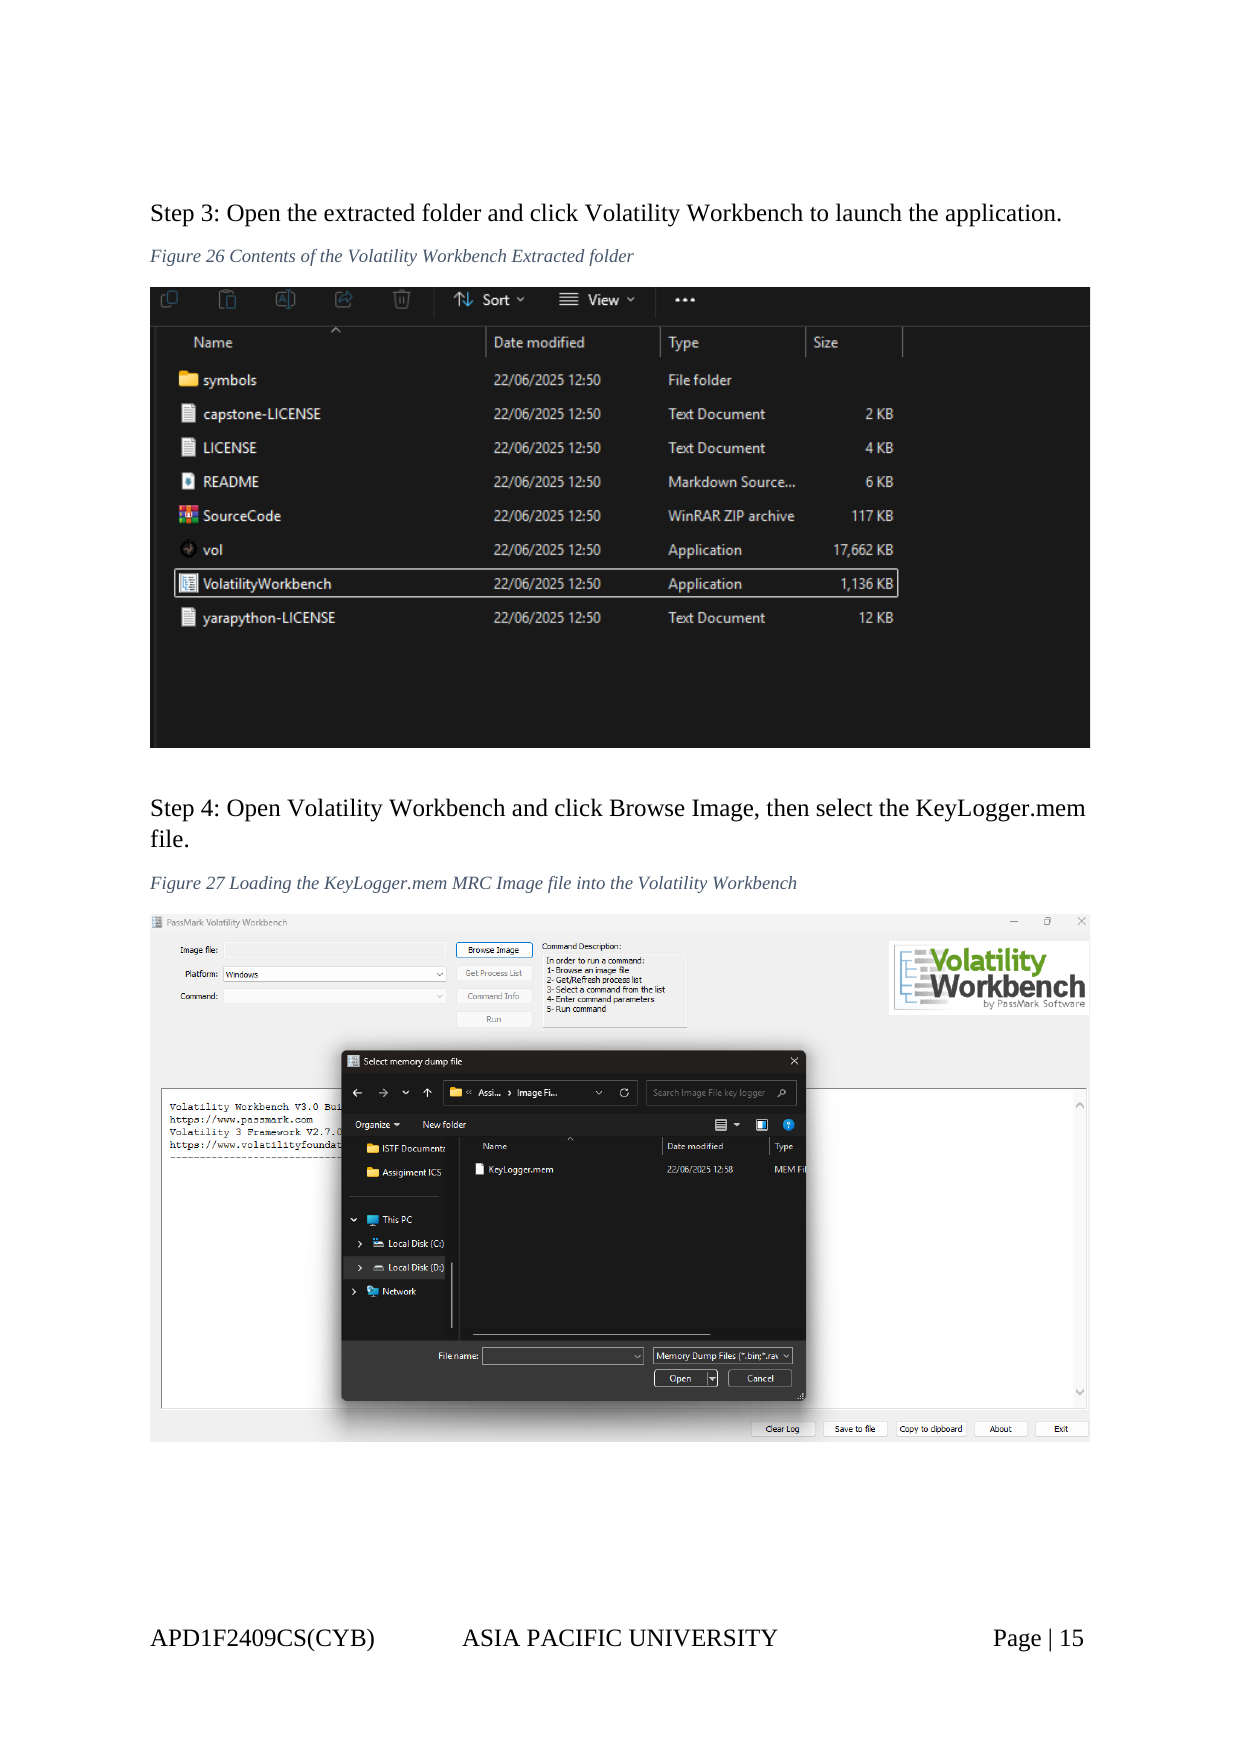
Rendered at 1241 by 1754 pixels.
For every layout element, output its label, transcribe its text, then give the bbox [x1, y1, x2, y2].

picture [150, 914, 1091, 1442]
text Step 4: Open Volatility Workbench and click Browse Image, then select the KeyLogger.mem file. [150, 793, 1090, 853]
text Step 3: Open the extracted folder and click Volatility Workbench to launch the application. [150, 198, 1090, 226]
picture [150, 287, 1091, 748]
